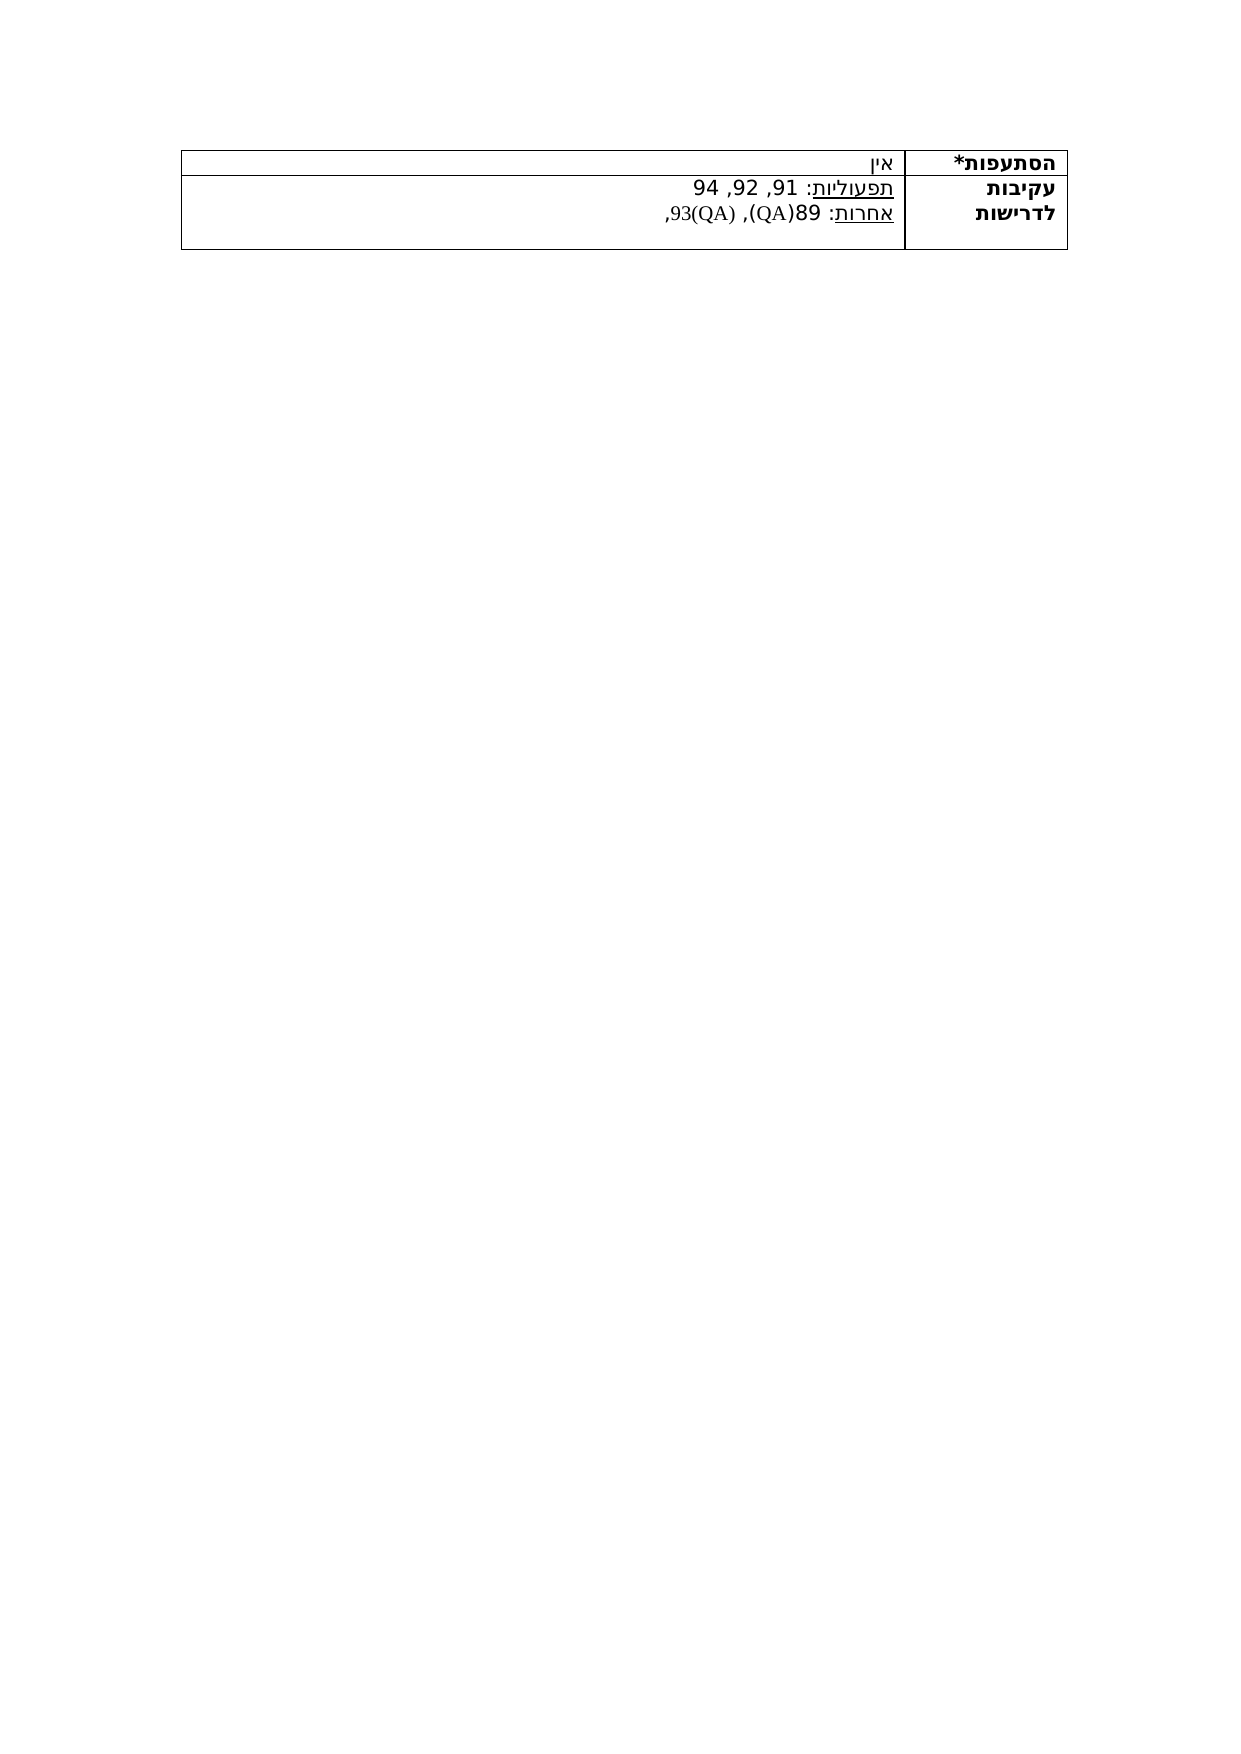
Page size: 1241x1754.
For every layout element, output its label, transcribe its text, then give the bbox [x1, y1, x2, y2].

table_cell עקיבות לדרישות [906, 176, 1067, 249]
table_cell הסתעפות* [906, 151, 1067, 175]
table_cell אין [182, 151, 904, 175]
table_cell תפעוליות: 91, 92, 94 אחרות: 89(QA), 93(QA), [182, 176, 904, 249]
